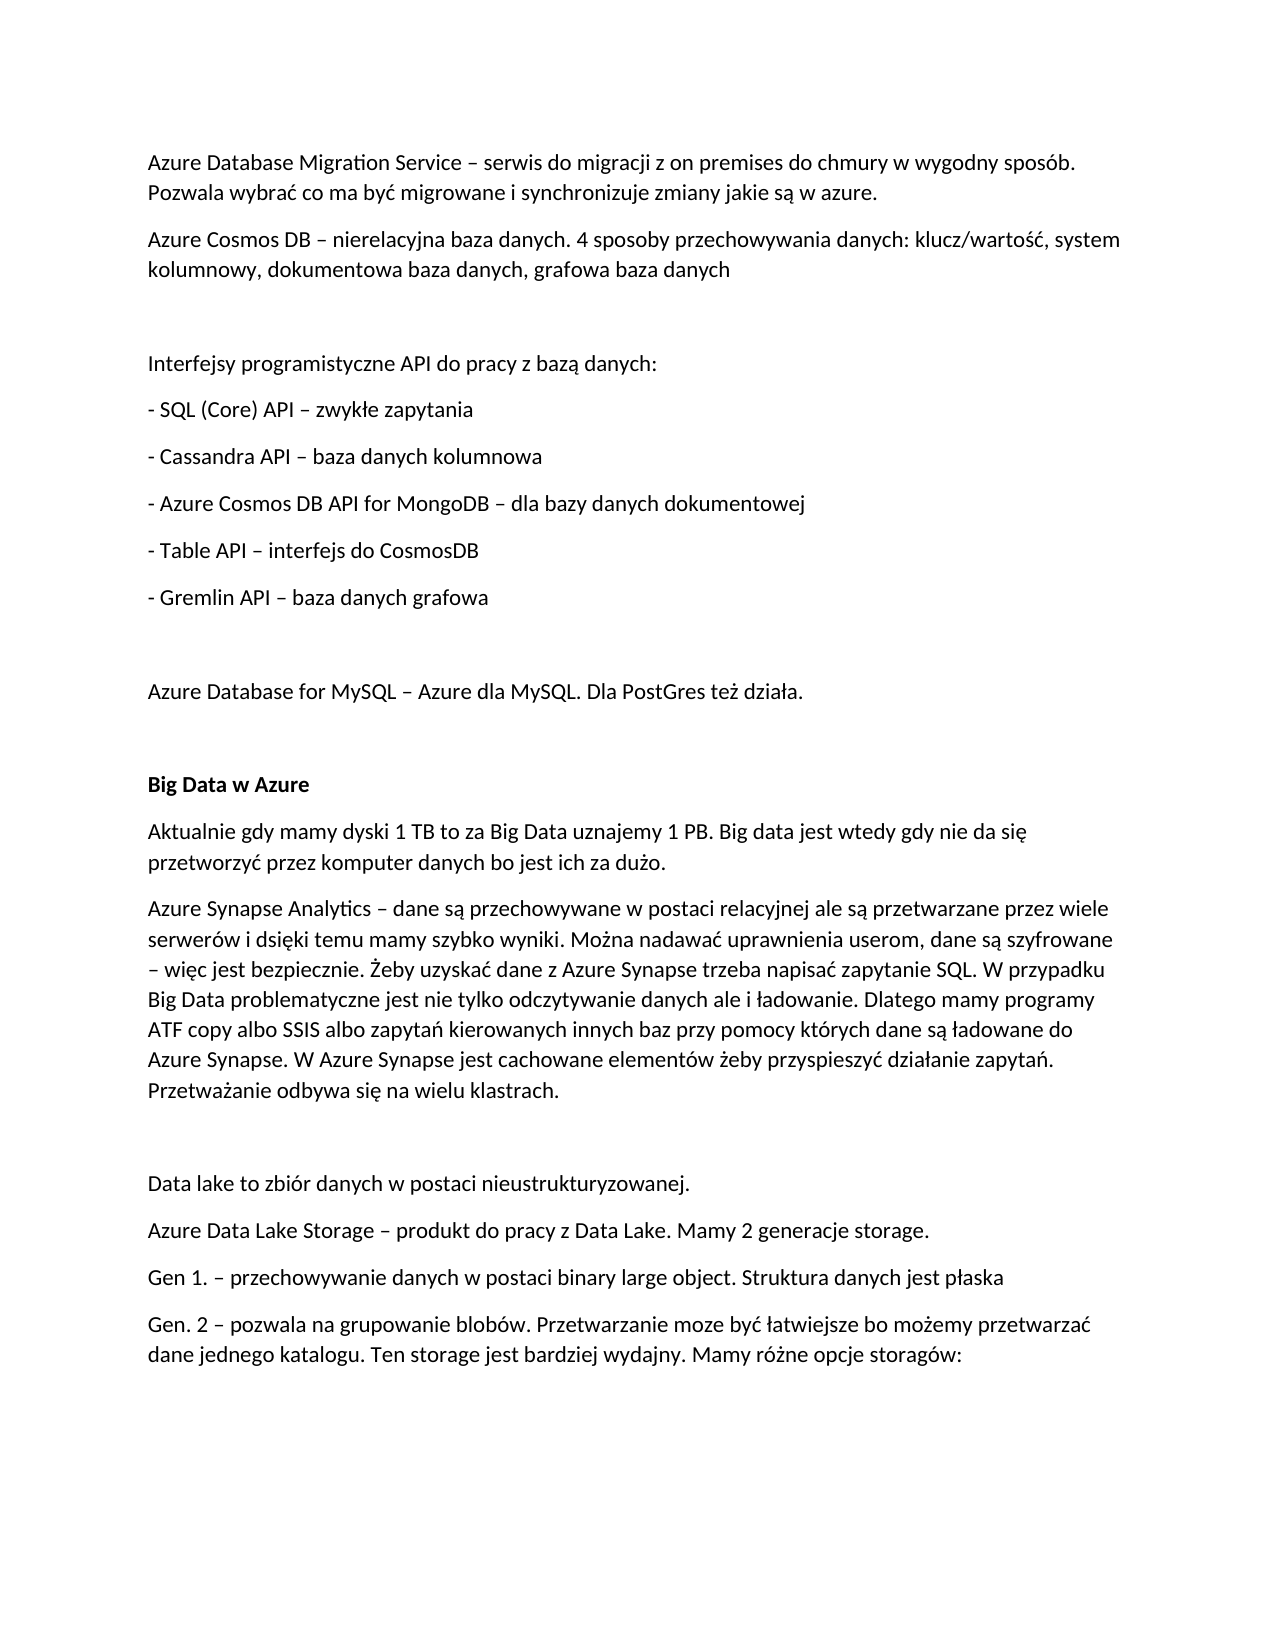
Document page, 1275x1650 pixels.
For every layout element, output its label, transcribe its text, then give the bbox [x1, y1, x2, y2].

text - Table API – interfejs do CosmosDB [148, 536, 1127, 564]
text - Azure Cosmos DB API for MongoDB – dla bazy danych dokumentowej [148, 489, 1127, 517]
text Azure Database Migration Service – serwis do migracji z on premises do chmury w wygodny sposób. Pozwala wybrać co ma być migrowane i synchronizuje zmiany jakie są w azure. [148, 148, 1127, 206]
text Azure Synapse Analytics – dane są przechowywane w postaci relacyjnej ale są przetwarzane przez wiele serwerów i dsięki temu mamy szybko wyniki. Można nadawać uprawnienia userom, dane są szyfrowane – więc jest bezpiecznie. Żeby uzyskać dane z Azure Synapse trzeba napisać zapytanie SQL. W przypadku Big Data problematyczne jest nie tylko odczytywanie danych ale i ładowanie. Dlatego mamy programy ATF copy albo SSIS albo zapytań kierowanych innych baz przy pomocy których dane są ładowane do Azure Synapse. W Azure Synapse jest cachowane elementów żeby przyspieszyć działanie zapytań. Przetważanie odbywa się na wielu klastrach. [148, 894, 1127, 1104]
text Big Data w Azure [148, 771, 1127, 798]
text - Gremlin API – baza danych grafowa [148, 583, 1127, 611]
text Interfejsy programistyczne API do pracy z bazą danych: [148, 349, 1127, 377]
text - Cassandra API – baza danych kolumnowa [148, 442, 1127, 470]
text Azure Cosmos DB – nierelacyjna baza danych. 4 sposoby przechowywania danych: klucz/wartość, system kolumnowy, dokumentowa baza danych, grafowa baza danych [148, 225, 1127, 283]
text Azure Database for MySQL – Azure dla MySQL. Dla PostGres też działa. [148, 677, 1127, 705]
text Gen. 2 – pozwala na grupowanie blobów. Przetwarzanie moze być łatwiejsze bo możemy przetwarzać dane jednego katalogu. Ten storage jest bardziej wydajny. Mamy różne opcje storagów: [148, 1310, 1127, 1368]
text Aktualnie gdy mamy dyski 1 TB to za Big Data uznajemy 1 PB. Big data jest wtedy gdy nie da się przetworzyć przez komputer danych bo jest ich za dużo. [148, 817, 1127, 876]
text Data lake to zbiór danych w postaci nieustrukturyzowanej. [148, 1169, 1127, 1197]
text Azure Data Lake Storage – produkt do pracy z Data Lake. Mamy 2 generacje storage. [148, 1216, 1127, 1244]
text - SQL (Core) API – zwykłe zapytania [148, 396, 1127, 423]
text Gen 1. – przechowywanie danych w postaci binary large object. Struktura danych jest płaska [148, 1263, 1127, 1291]
